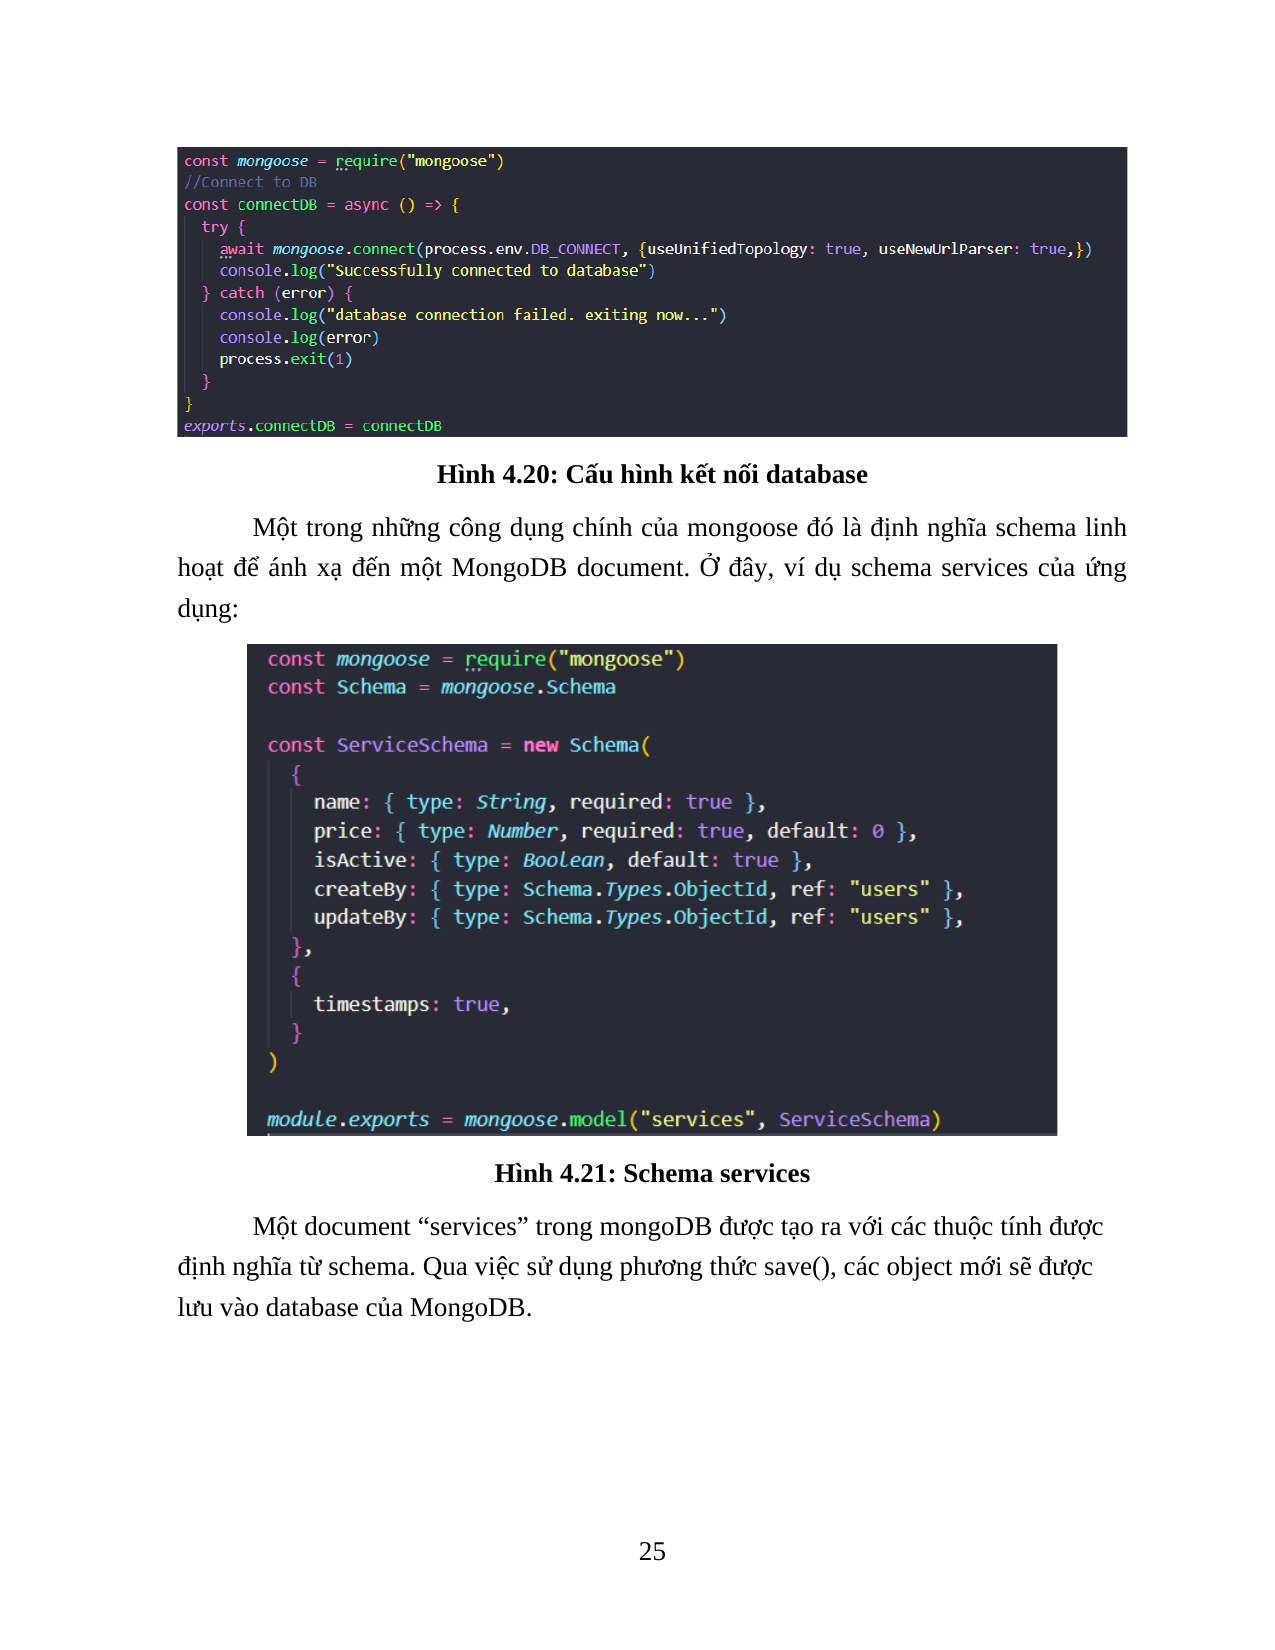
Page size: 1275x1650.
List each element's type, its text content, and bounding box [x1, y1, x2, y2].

text Hình 4.21: Schema services [177, 1157, 1127, 1188]
text Một trong những công dụng chính của mongoose đó là định nghĩa schema linh hoạt để ánh xạ đến một MongoDB document. Ở đây, ví dụ schema services của ứng dụng: [177, 511, 1127, 623]
text Một document “services” trong mongoDB được tạo ra với các thuộc tính được định nghĩa từ schema. Qua việc sử dụng phương thức save(), các object mới sẽ được lưu vào database của MongoDB. [177, 1210, 1127, 1322]
picture [177, 147, 1128, 437]
text Hình 4.20: Cấu hình kết nối database [177, 458, 1127, 489]
picture [247, 644, 1058, 1136]
